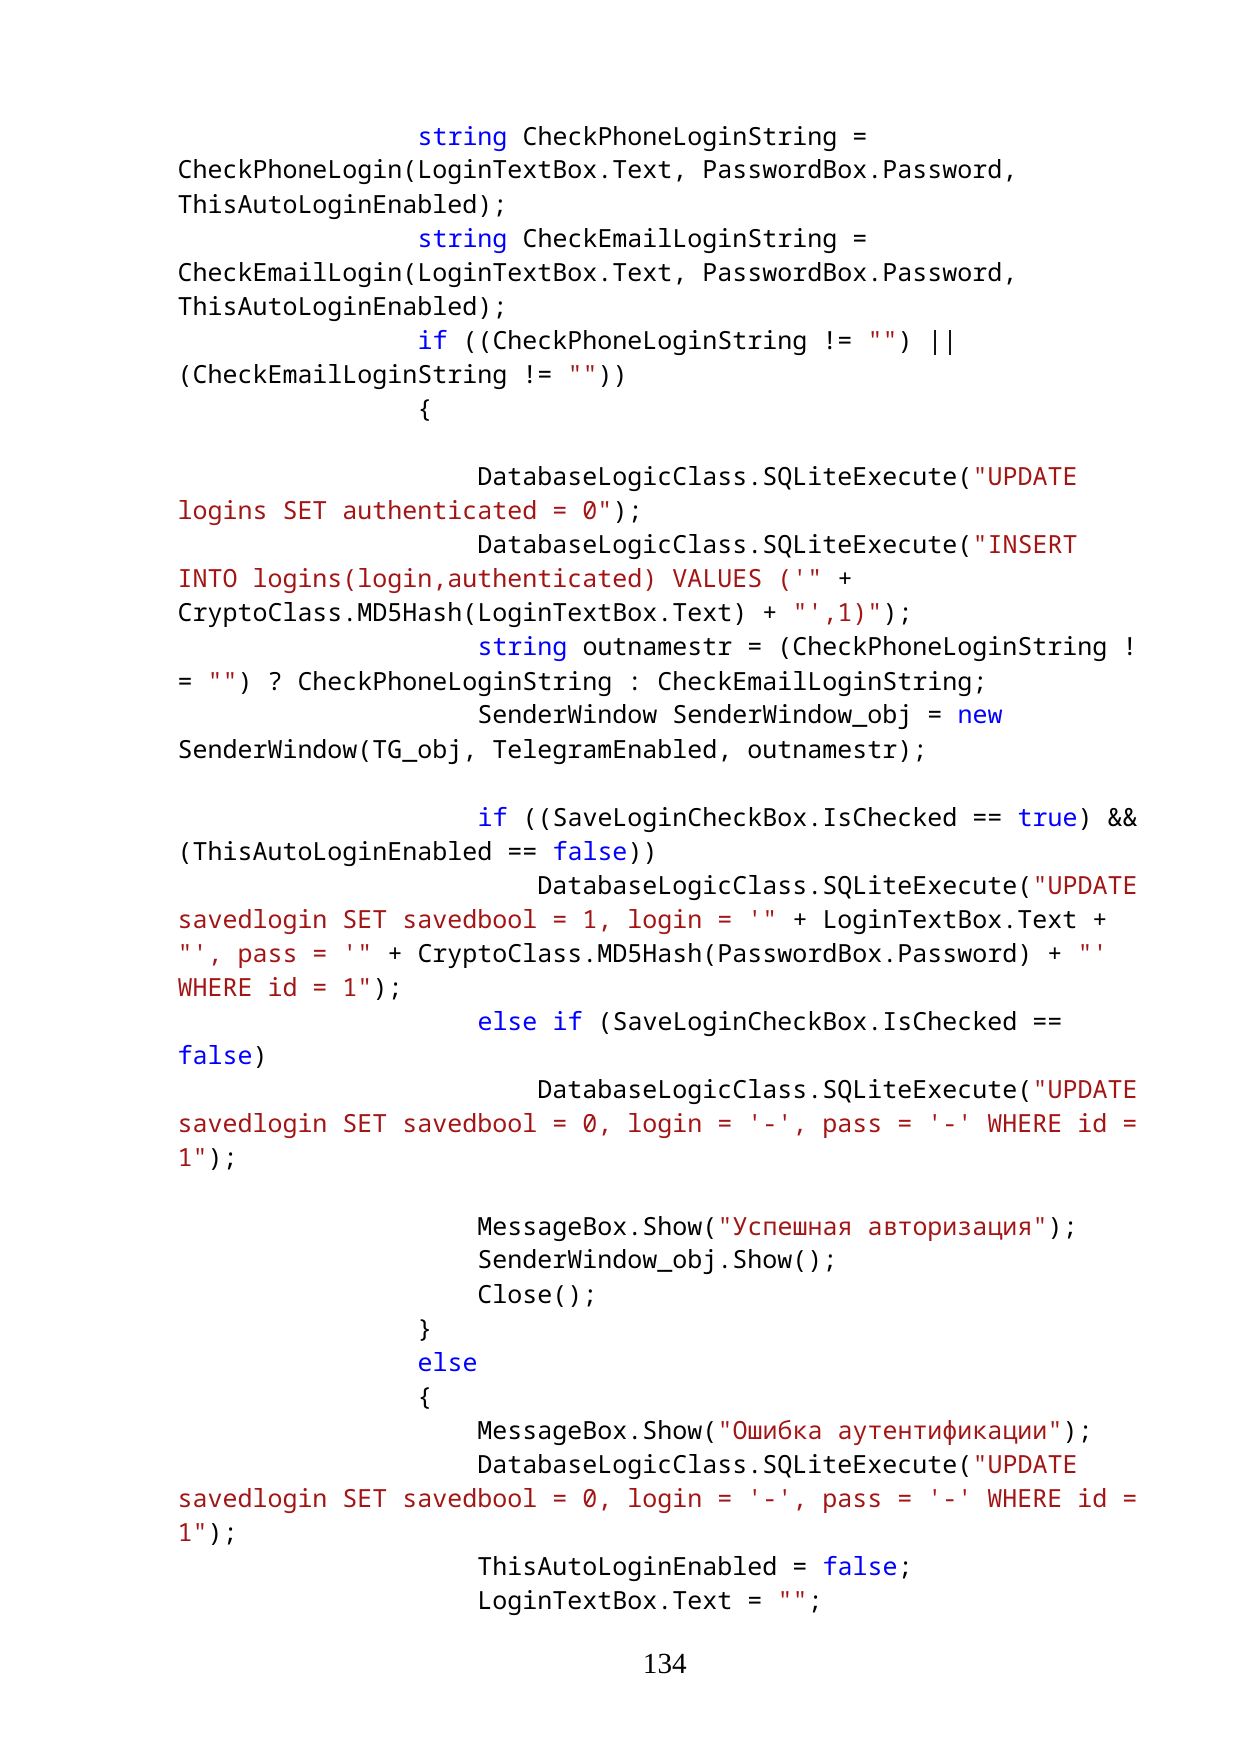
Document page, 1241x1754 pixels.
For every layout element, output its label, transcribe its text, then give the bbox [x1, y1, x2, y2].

text string outnamestr = (CheckPhoneLoginString != "") ? CheckPhoneLoginString : CheckEmailLoginString; [177, 629, 1152, 697]
text else [177, 1344, 1152, 1378]
text DatabaseLogicClass.SQLiteExecute("UPDATE savedlogin SET savedbool = 1, login = '" + LoginTextBox.Text + "', pass = '" + CryptoClass.MD5Hash(PasswordBox.Password) + "' WHERE id = 1"); [177, 867, 1152, 1004]
text { [177, 1378, 1152, 1412]
text else if (SaveLoginCheckBox.IsChecked == false) [177, 1004, 1152, 1072]
text Close(); [177, 1276, 1152, 1310]
text MessageBox.Show("Успешная авторизация"); [177, 1208, 1152, 1242]
text SenderWindow SenderWindow_obj = new SenderWindow(TG_obj, TelegramEnabled, outnamestr); [177, 697, 1152, 765]
text MessageBox.Show("Ошибка аутентификации"); [177, 1412, 1152, 1447]
text SenderWindow_obj.Show(); [177, 1242, 1152, 1276]
text if ((CheckPhoneLoginString != "") || (CheckEmailLoginString != "")) [177, 322, 1152, 391]
text ThisAutoLoginEnabled = false; [177, 1549, 1152, 1583]
text if ((SaveLoginCheckBox.IsChecked == true) && (ThisAutoLoginEnabled == false)) [177, 799, 1152, 867]
text DatabaseLogicClass.SQLiteExecute("UPDATE savedlogin SET savedbool = 0, login = '-', pass = '-' WHERE id = 1"); [177, 1447, 1152, 1549]
text string CheckPhoneLoginString = CheckPhoneLogin(LoginTextBox.Text, PasswordBox.Password, ThisAutoLoginEnabled); [177, 118, 1152, 220]
text DatabaseLogicClass.SQLiteExecute("UPDATE logins SET authenticated = 0"); [177, 459, 1152, 527]
text LoginTextBox.Text = ""; [177, 1583, 1152, 1617]
text } [177, 1310, 1152, 1344]
text string CheckEmailLoginString = CheckEmailLogin(LoginTextBox.Text, PasswordBox.Password, ThisAutoLoginEnabled); [177, 220, 1152, 322]
text { [177, 391, 1152, 425]
text DatabaseLogicClass.SQLiteExecute("INSERT INTO logins(login,authenticated) VALUES ('" + CryptoClass.MD5Hash(LoginTextBox.Text) + "',1)"); [177, 527, 1152, 629]
text DatabaseLogicClass.SQLiteExecute("UPDATE savedlogin SET savedbool = 0, login = '-', pass = '-' WHERE id = 1"); [177, 1072, 1152, 1174]
